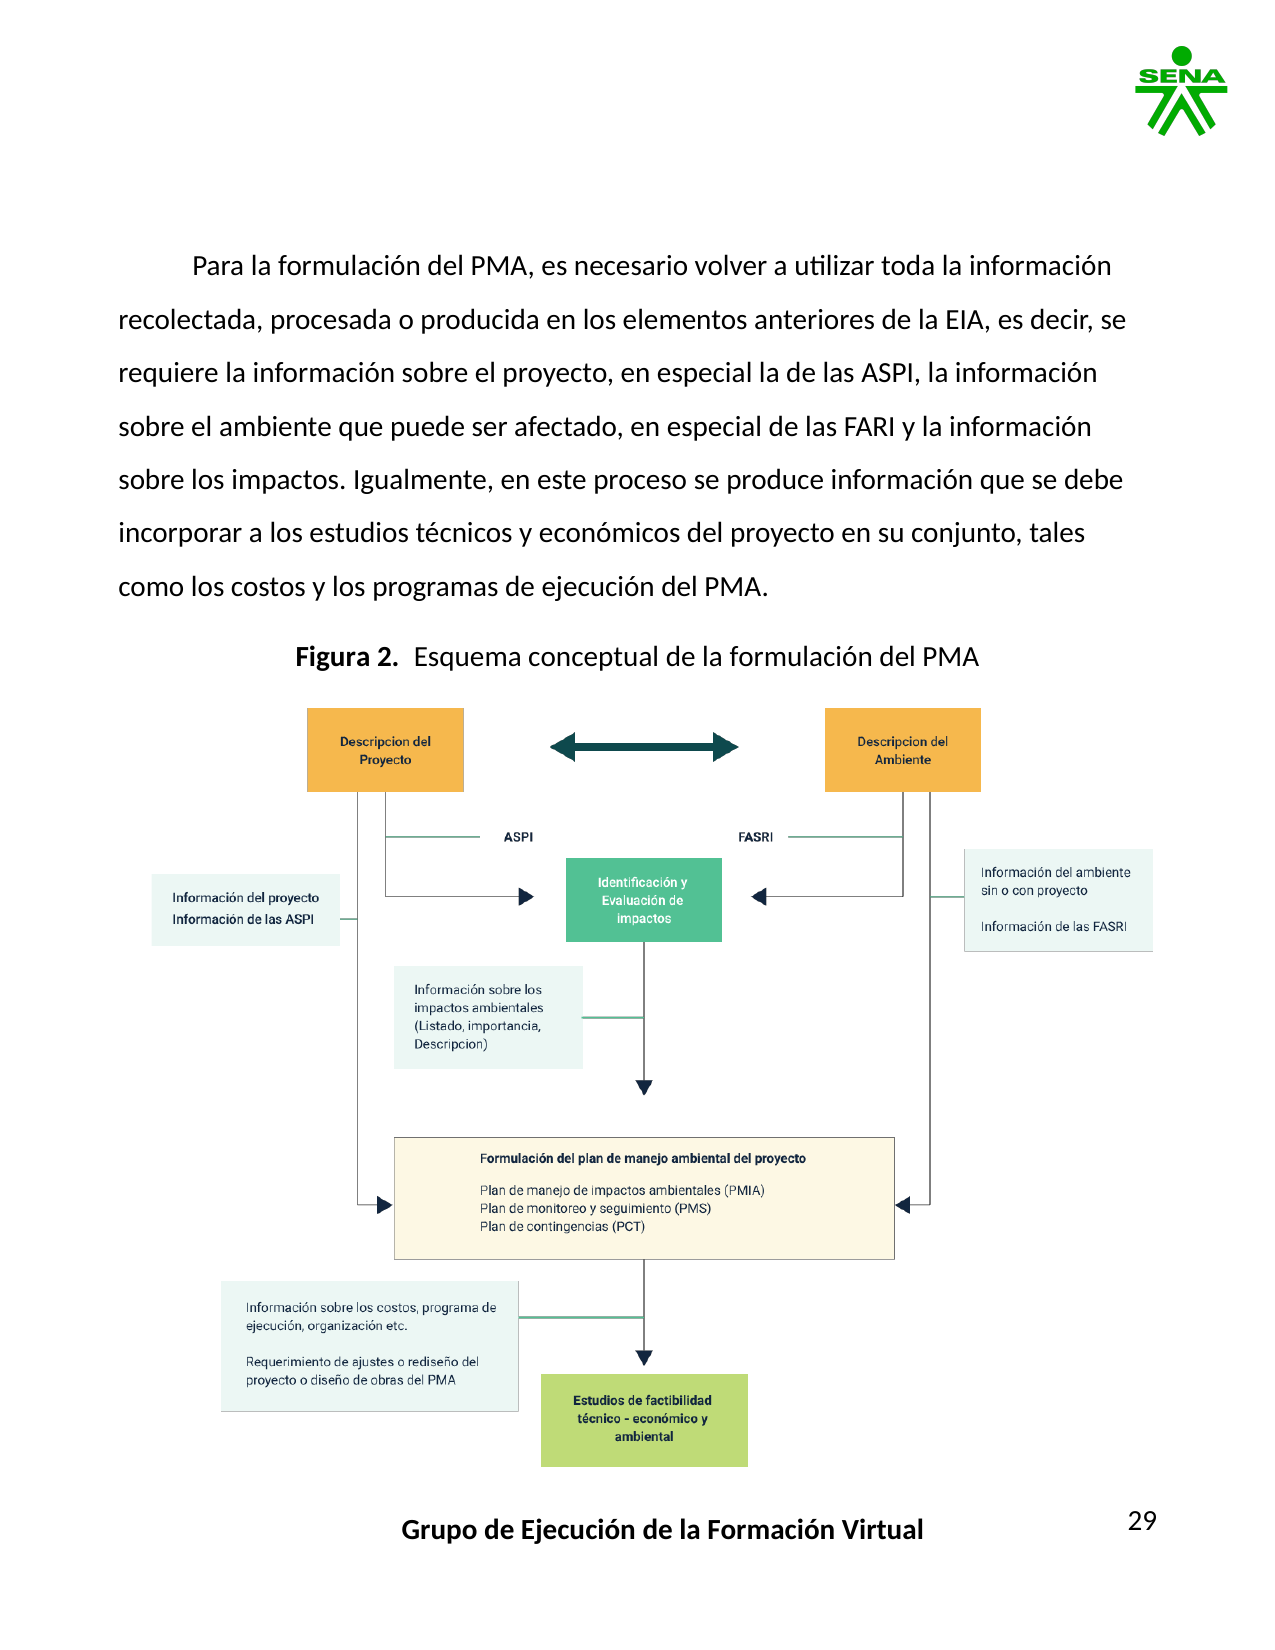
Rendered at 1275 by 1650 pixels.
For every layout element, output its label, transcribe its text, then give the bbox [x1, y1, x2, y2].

picture [151, 708, 1153, 1467]
picture [1135, 46, 1228, 136]
text Esquema conceptual de la formulación del PMA [118, 638, 1157, 674]
text Para la formulación del PMA, es necesario volver a utilizar toda la información recolectada, procesada o producida en los elementos anteriores de la EIA, es decir, se requiere la información sobre el proyecto, en especial la de las ASPI, la información sobre el ambiente que puede ser afectado, en especial de las FARI y la información sobre los impactos. Igualmente, en este proceso se produce información que se debe incorporar a los estudios técnicos y económicos del proyecto en su conjunto, tales como los costos y los programas de ejecución del PMA. [118, 247, 1157, 603]
